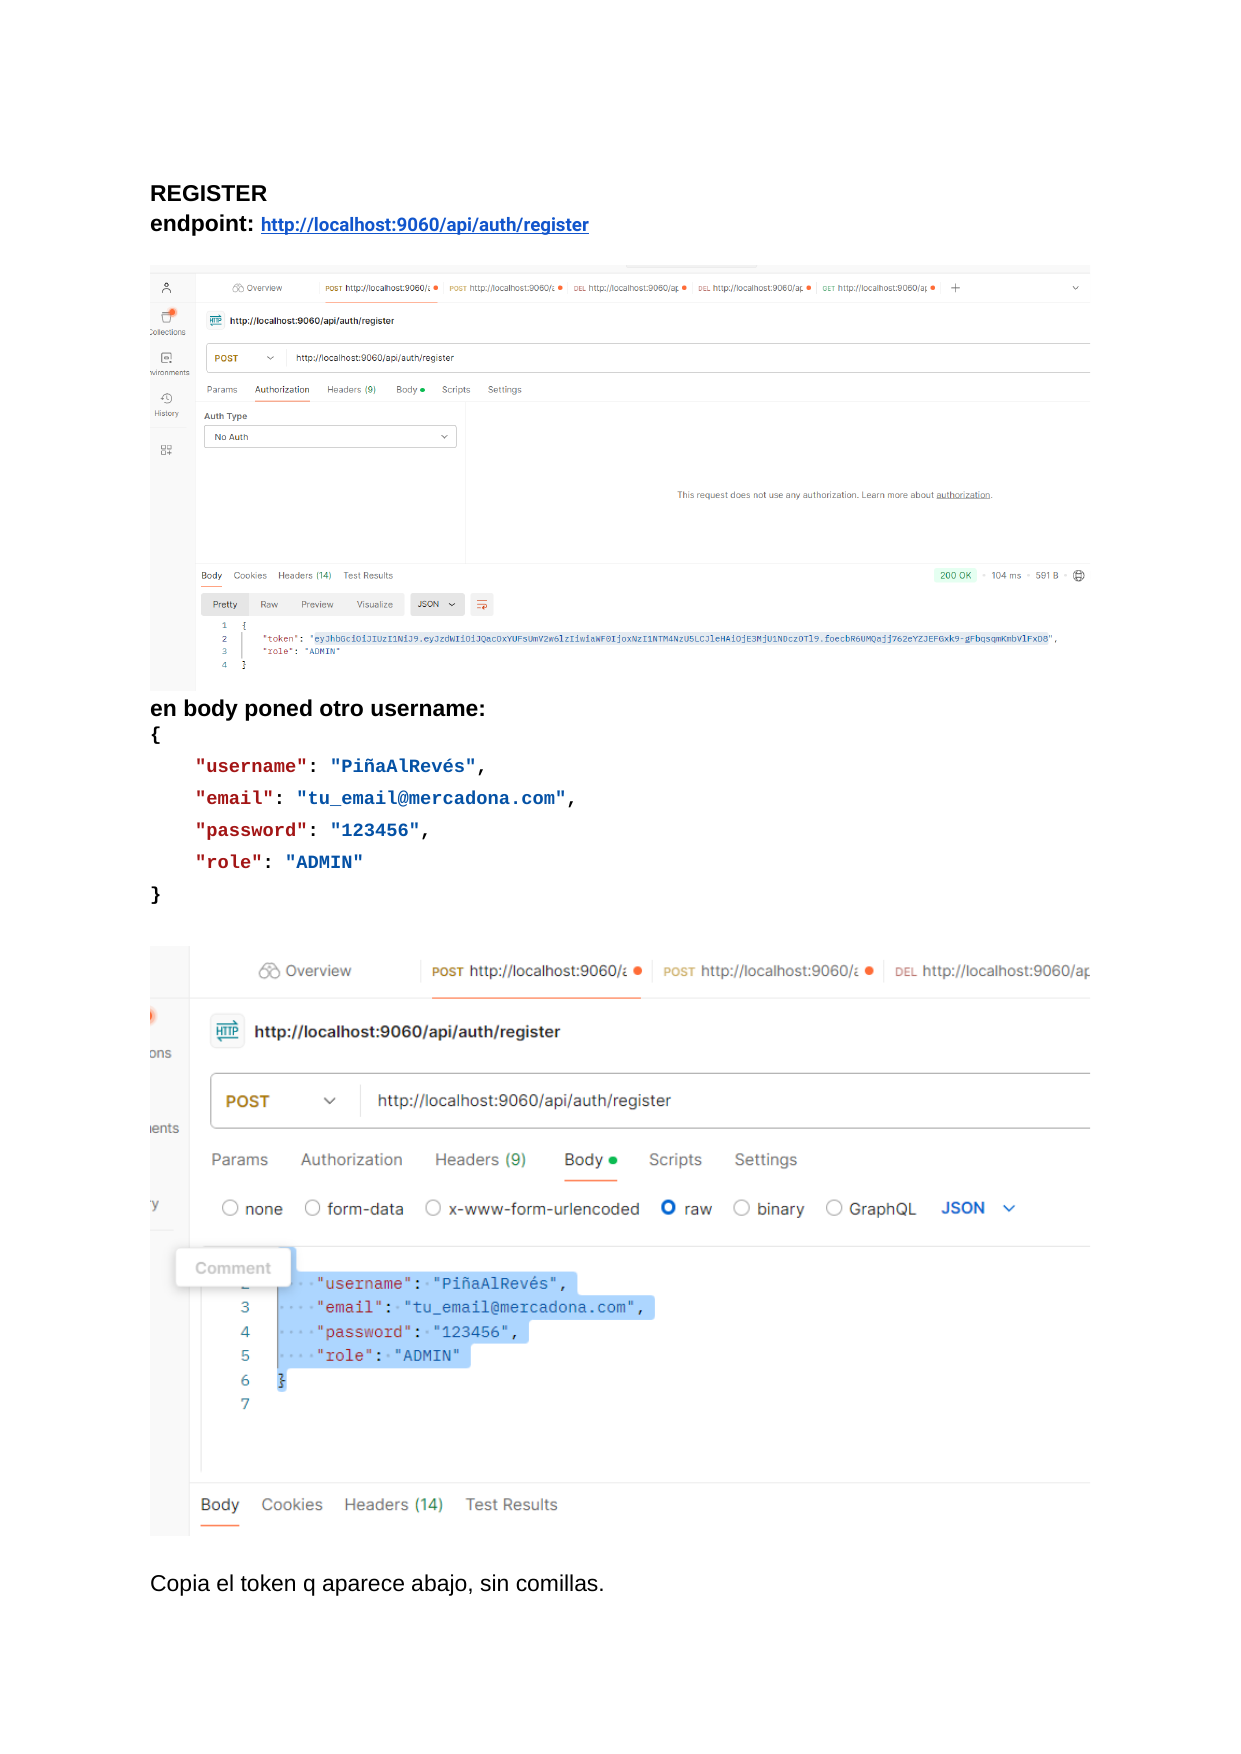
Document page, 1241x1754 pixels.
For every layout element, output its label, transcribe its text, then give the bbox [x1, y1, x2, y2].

text REGISTER [150, 180, 1090, 207]
text "email": "tu_email@mercadona.com", [150, 789, 1090, 810]
text "password": "123456", [150, 821, 1090, 842]
text en body poned otro username: [150, 695, 1090, 721]
text "role": "ADMIN" [150, 852, 1090, 874]
text "username": "PiñaAlRevés", [150, 757, 1090, 778]
text } [150, 884, 1090, 906]
picture [150, 946, 1091, 1536]
text { [150, 725, 1090, 746]
picture [150, 265, 1091, 691]
text endpoint: http://localhost:9060/api/auth/register [150, 210, 1090, 237]
text Copia el token q aparece abajo, sin comillas. [150, 1570, 1090, 1596]
